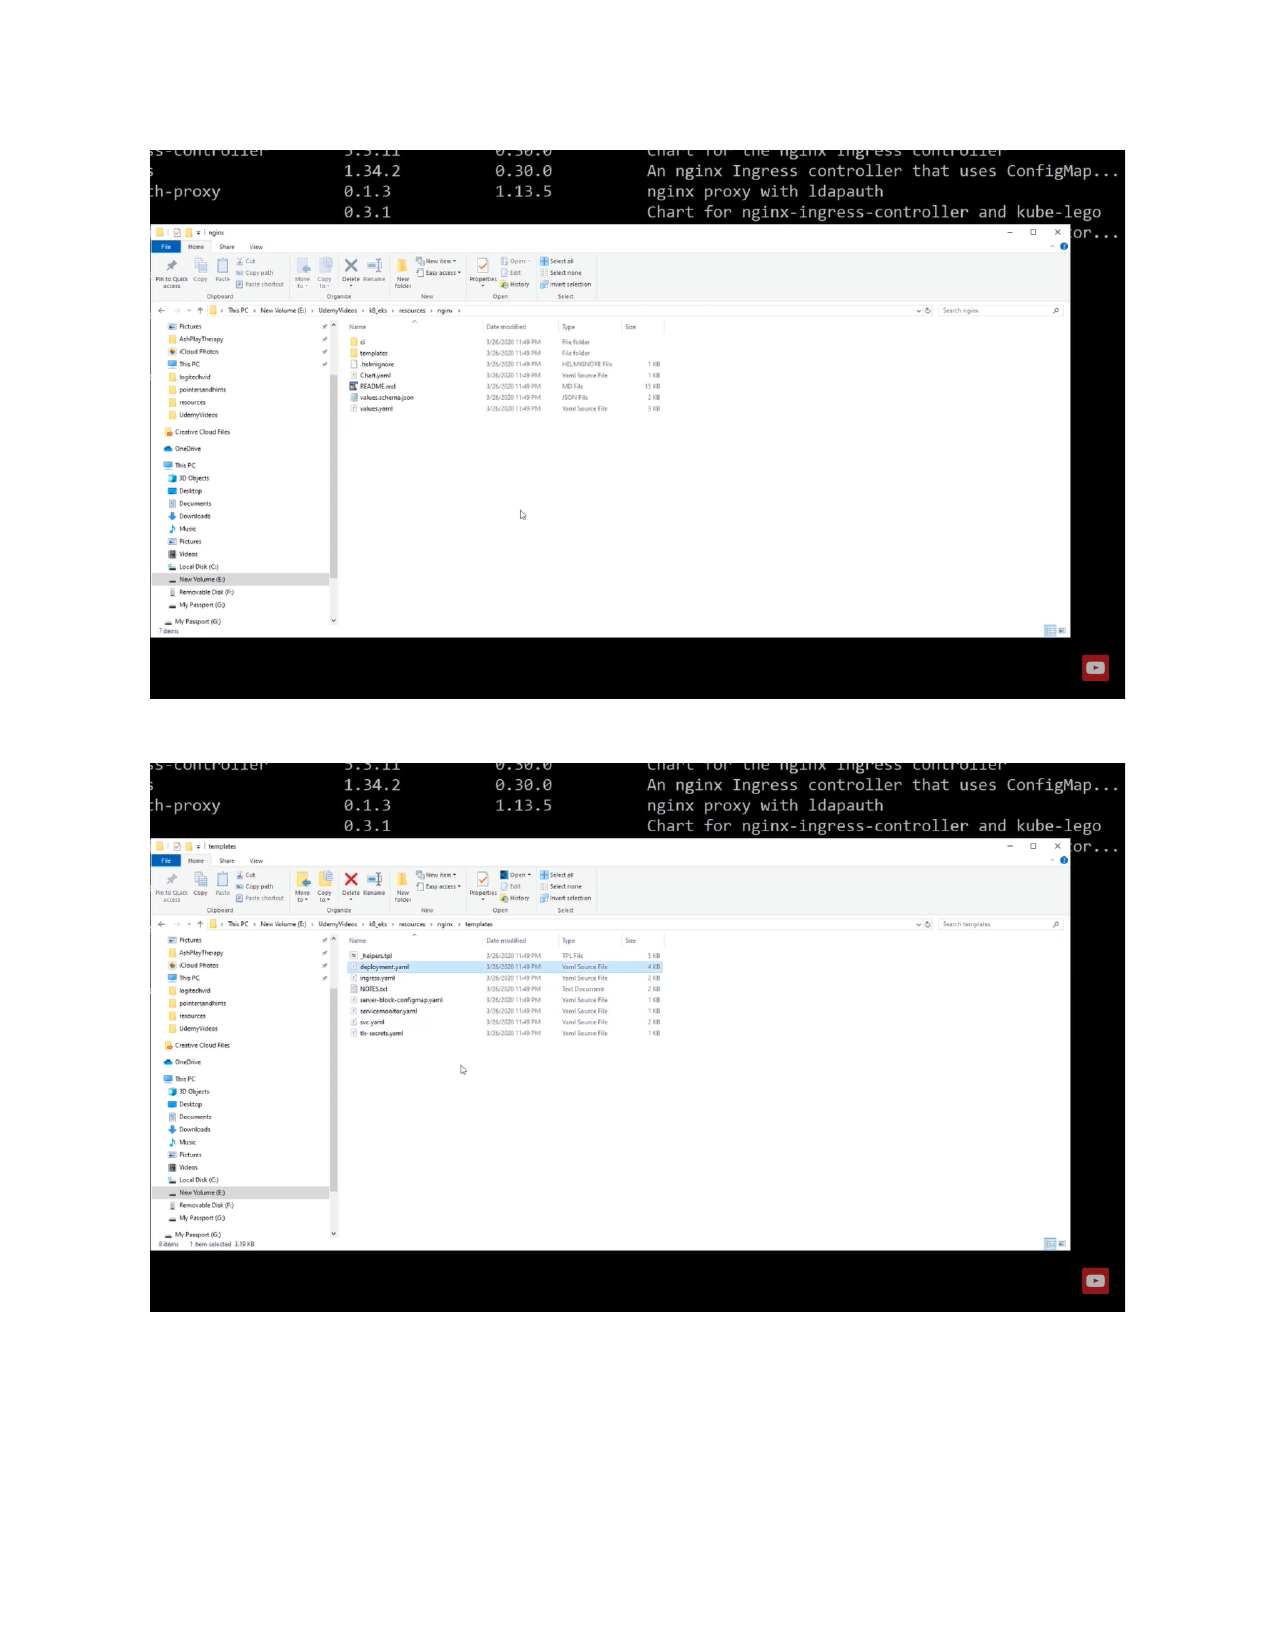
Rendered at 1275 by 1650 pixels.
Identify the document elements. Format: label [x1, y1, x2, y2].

picture [150, 150, 1125, 699]
picture [150, 763, 1125, 1312]
